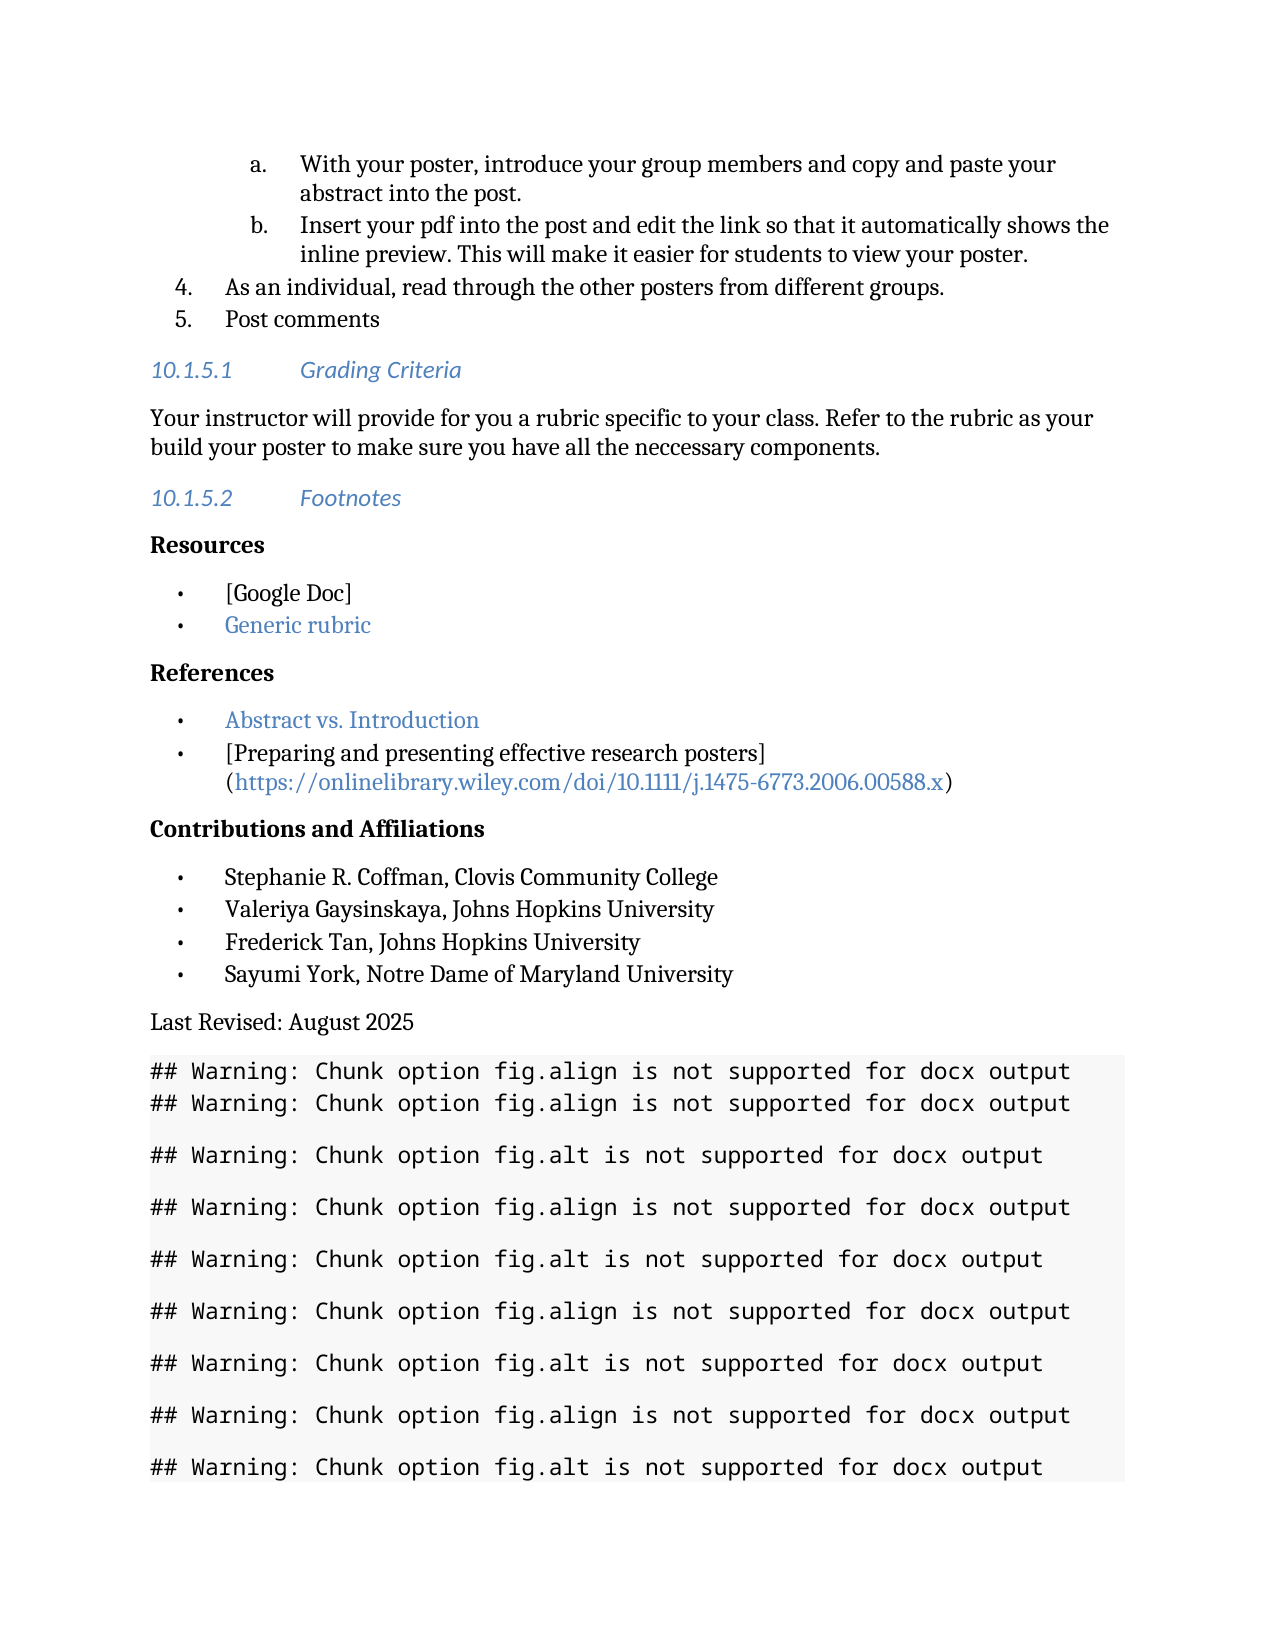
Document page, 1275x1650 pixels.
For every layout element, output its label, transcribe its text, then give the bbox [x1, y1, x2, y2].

text Contributions and Affiliations [150, 815, 1125, 844]
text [150, 1347, 1125, 1378]
list Stephanie R. Coffman, Clovis Community College [175, 863, 1125, 891]
list [Google Doc] [175, 579, 1125, 608]
list With your poster, introduce your group members and copy and paste your abstract into the post. [250, 150, 1125, 207]
subtitle 10.1.5.2 Footnotes [150, 482, 1125, 513]
list Post comments [175, 305, 1125, 334]
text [150, 1451, 1125, 1482]
list Abstract vs. Introduction [175, 706, 1125, 735]
subtitle 10.1.5.1 Grading Criteria [150, 354, 1125, 385]
list Frederick Tan, Johns Hopkins University [175, 928, 1125, 956]
list Valeriya Gaysinskaya, Johns Hopkins University [175, 895, 1125, 924]
text ## Warning: Chunk option fig.align is not supported for docx output ## Warning: Chunk option fig.align is not supported for docx output [150, 1055, 1125, 1118]
text References [150, 659, 1125, 688]
list Insert your pdf into the post and edit the link so that it automatically shows the inline preview. This will make it easier for students to view your poster. [250, 211, 1125, 269]
list As an individual, read through the other posters from different groups. [175, 272, 1125, 301]
text Your instructor will provide for you a rubric specific to your class. Refer to the rubric as your build your poster to make sure you have all the neccessary components. [150, 404, 1125, 461]
text ## Warning: Chunk option fig.alt is not supported for docx output [150, 1138, 1125, 1170]
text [150, 1399, 1125, 1430]
list [Preparing and presenting effective research posters] (https://onlinelibrary.wiley.com/doi/10.1111/j.1475-6773.2006.00588.x) [175, 739, 1125, 796]
text ## Warning: Chunk option fig.alt is not supported for docx output [150, 1243, 1125, 1274]
text Last Revised: August 2025 [150, 1008, 1125, 1036]
list Generic rubric [175, 611, 1125, 640]
text ## Warning: Chunk option fig.align is not supported for docx output [150, 1191, 1125, 1222]
text Resources [150, 531, 1125, 560]
list Sayumi York, Notre Dame of Maryland University [175, 960, 1125, 989]
text ## Warning: Chunk option fig.align is not supported for docx output [150, 1295, 1125, 1326]
